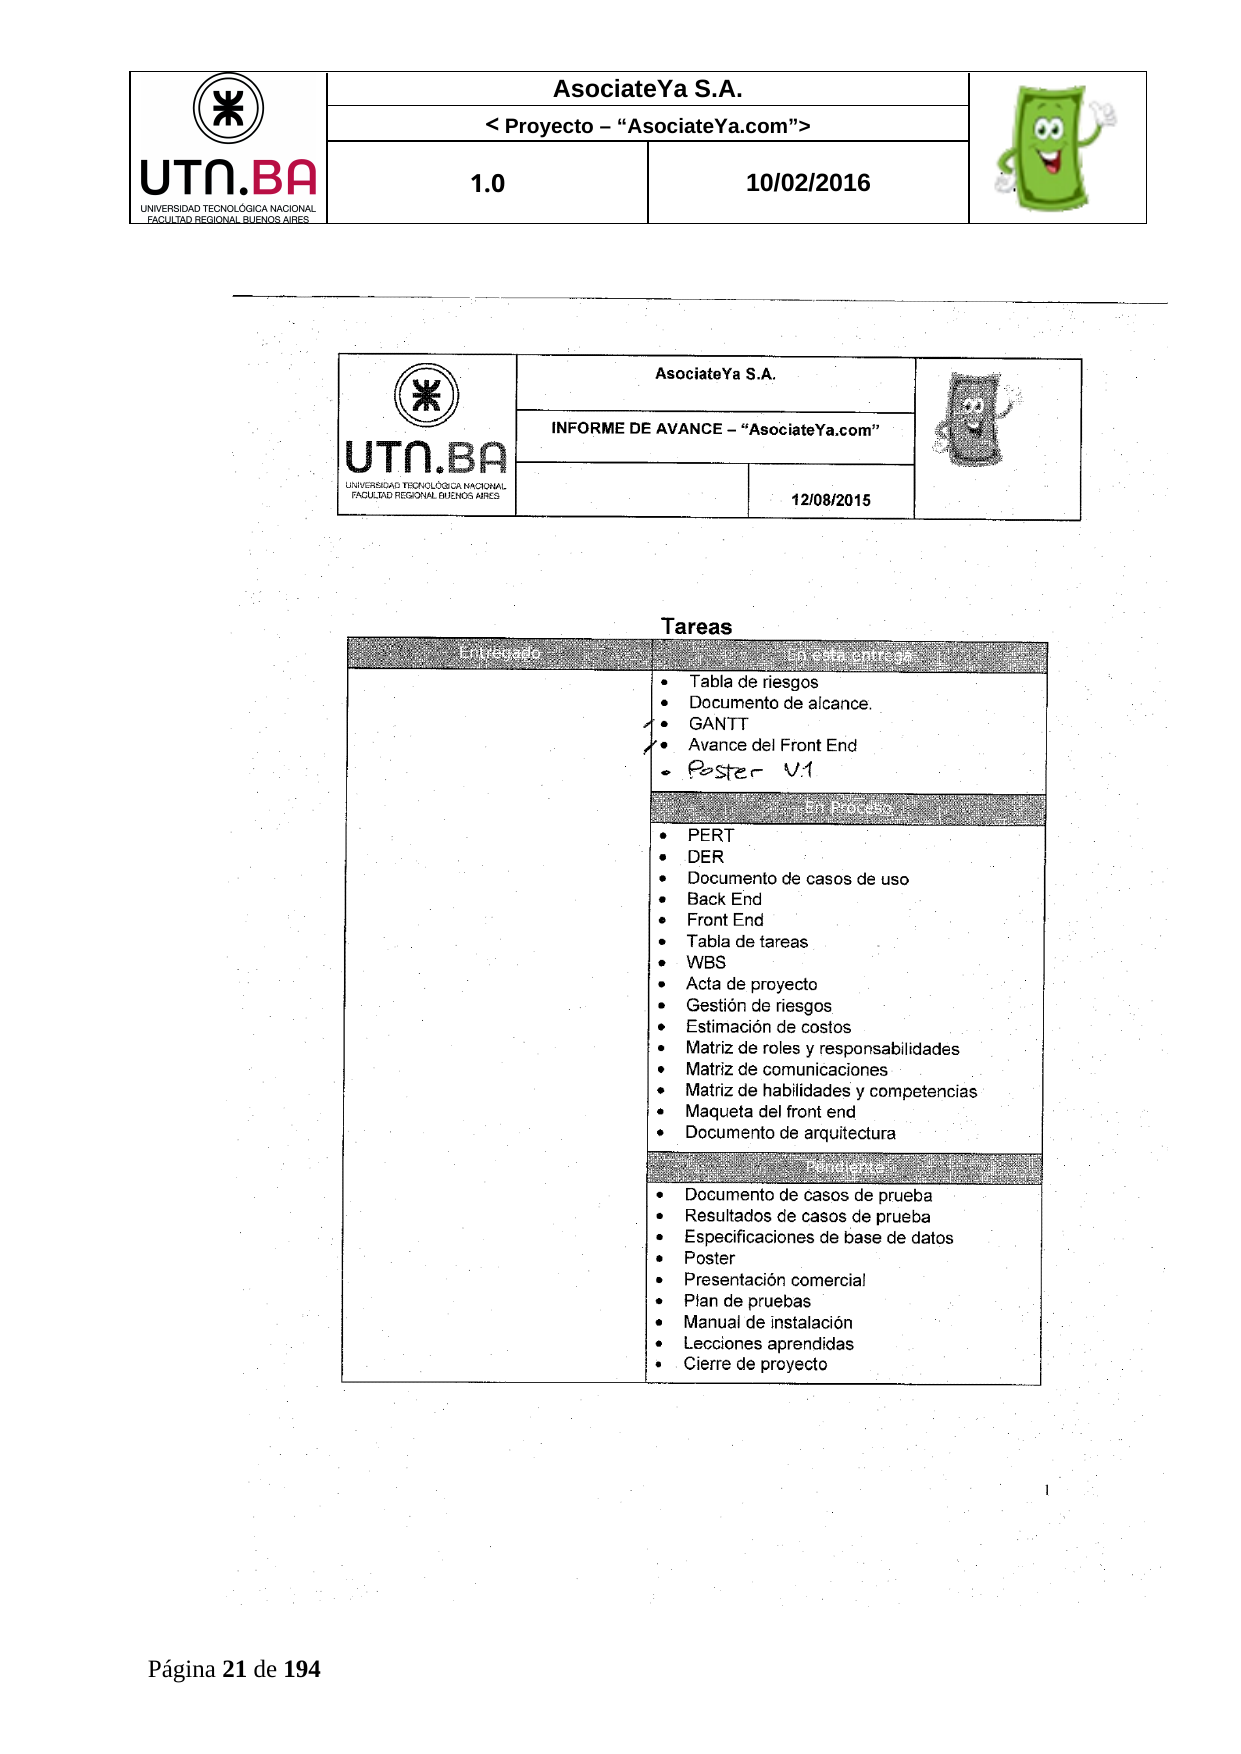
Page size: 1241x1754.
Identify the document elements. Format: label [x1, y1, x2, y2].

picture [141, 72, 316, 223]
picture [222, 295, 1168, 1607]
picture [982, 78, 1126, 217]
